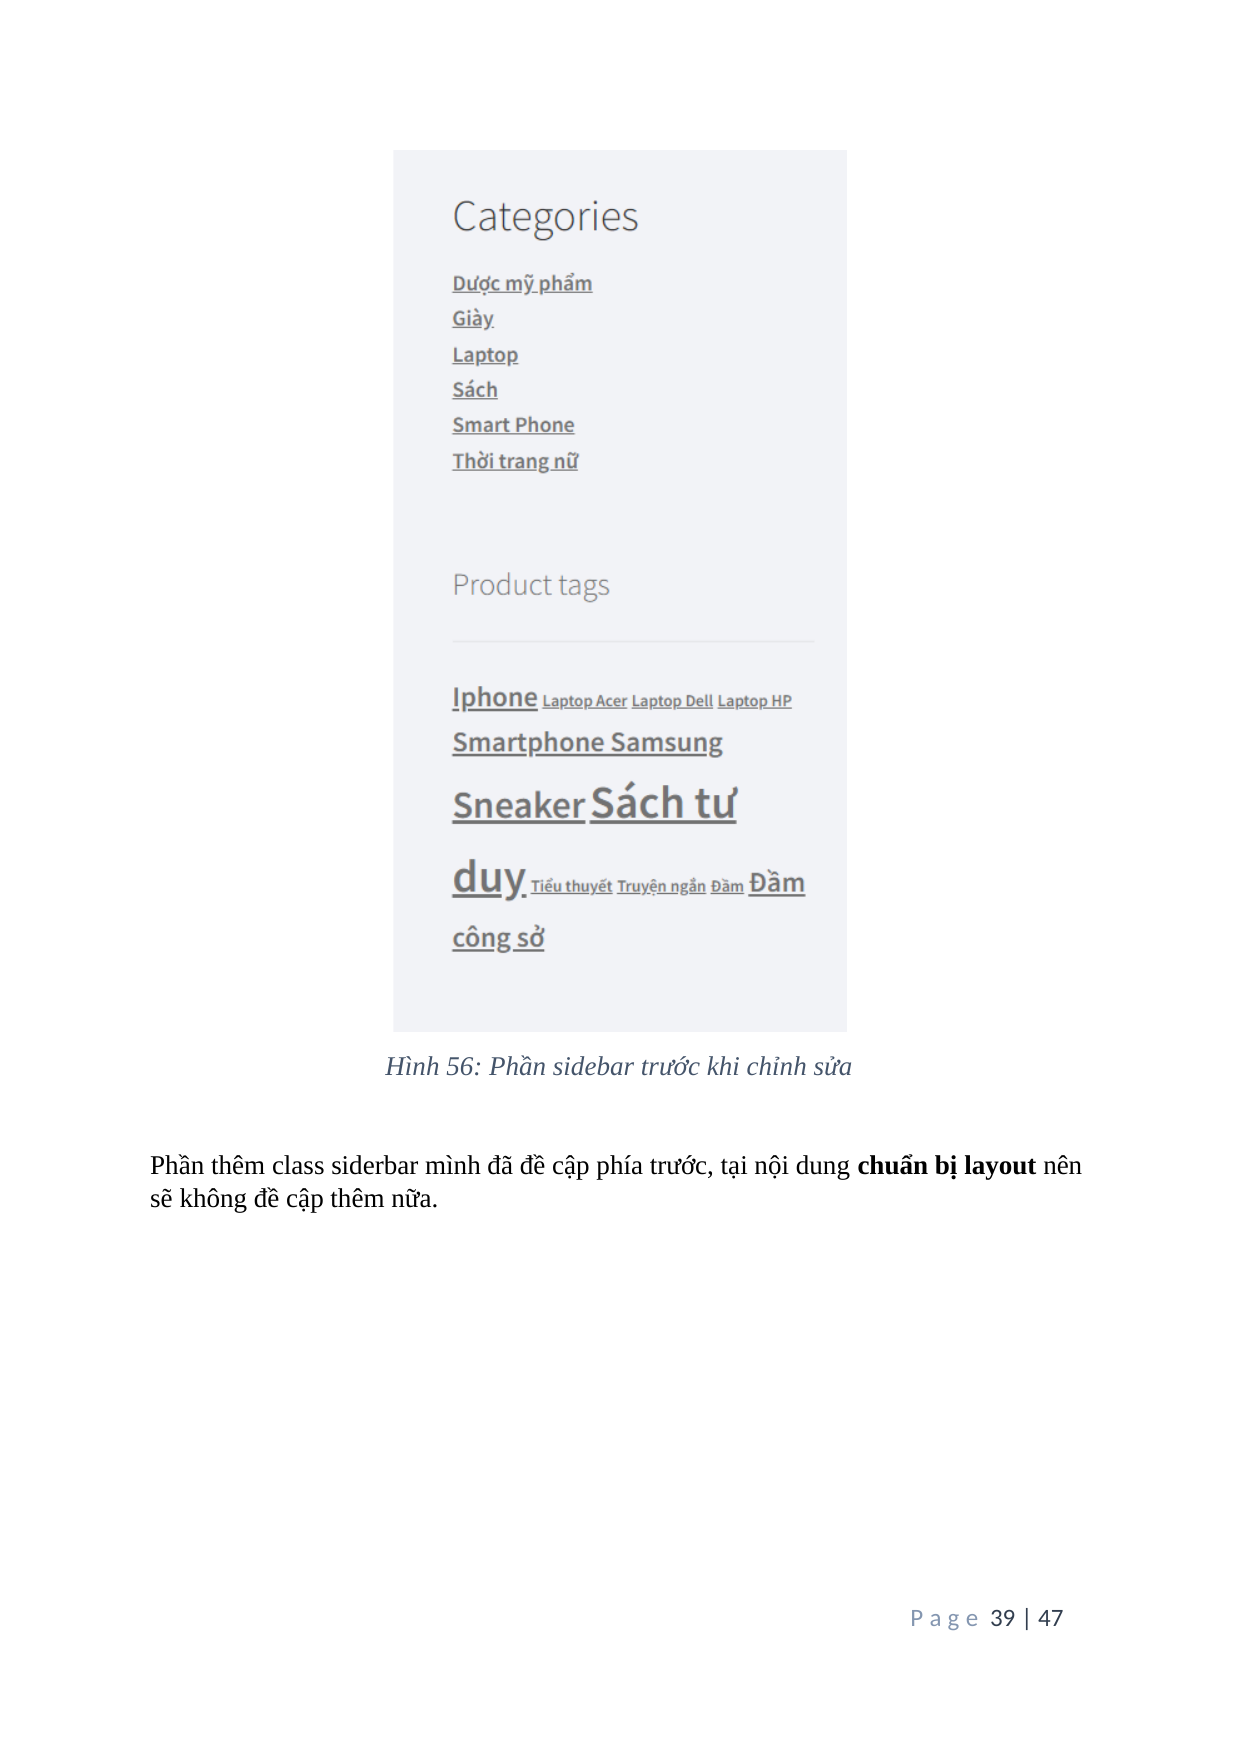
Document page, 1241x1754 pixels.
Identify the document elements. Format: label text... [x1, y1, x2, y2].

text Phần thêm class siderbar mình đã đề cập phía trước, tại nội dung chuẩn bị layout nên sẽ không đề cập thêm nữa. [150, 1149, 1090, 1214]
picture [393, 150, 847, 1032]
text Hình 56: Phần sidebar trước khi chỉnh sửa [150, 1050, 1090, 1081]
